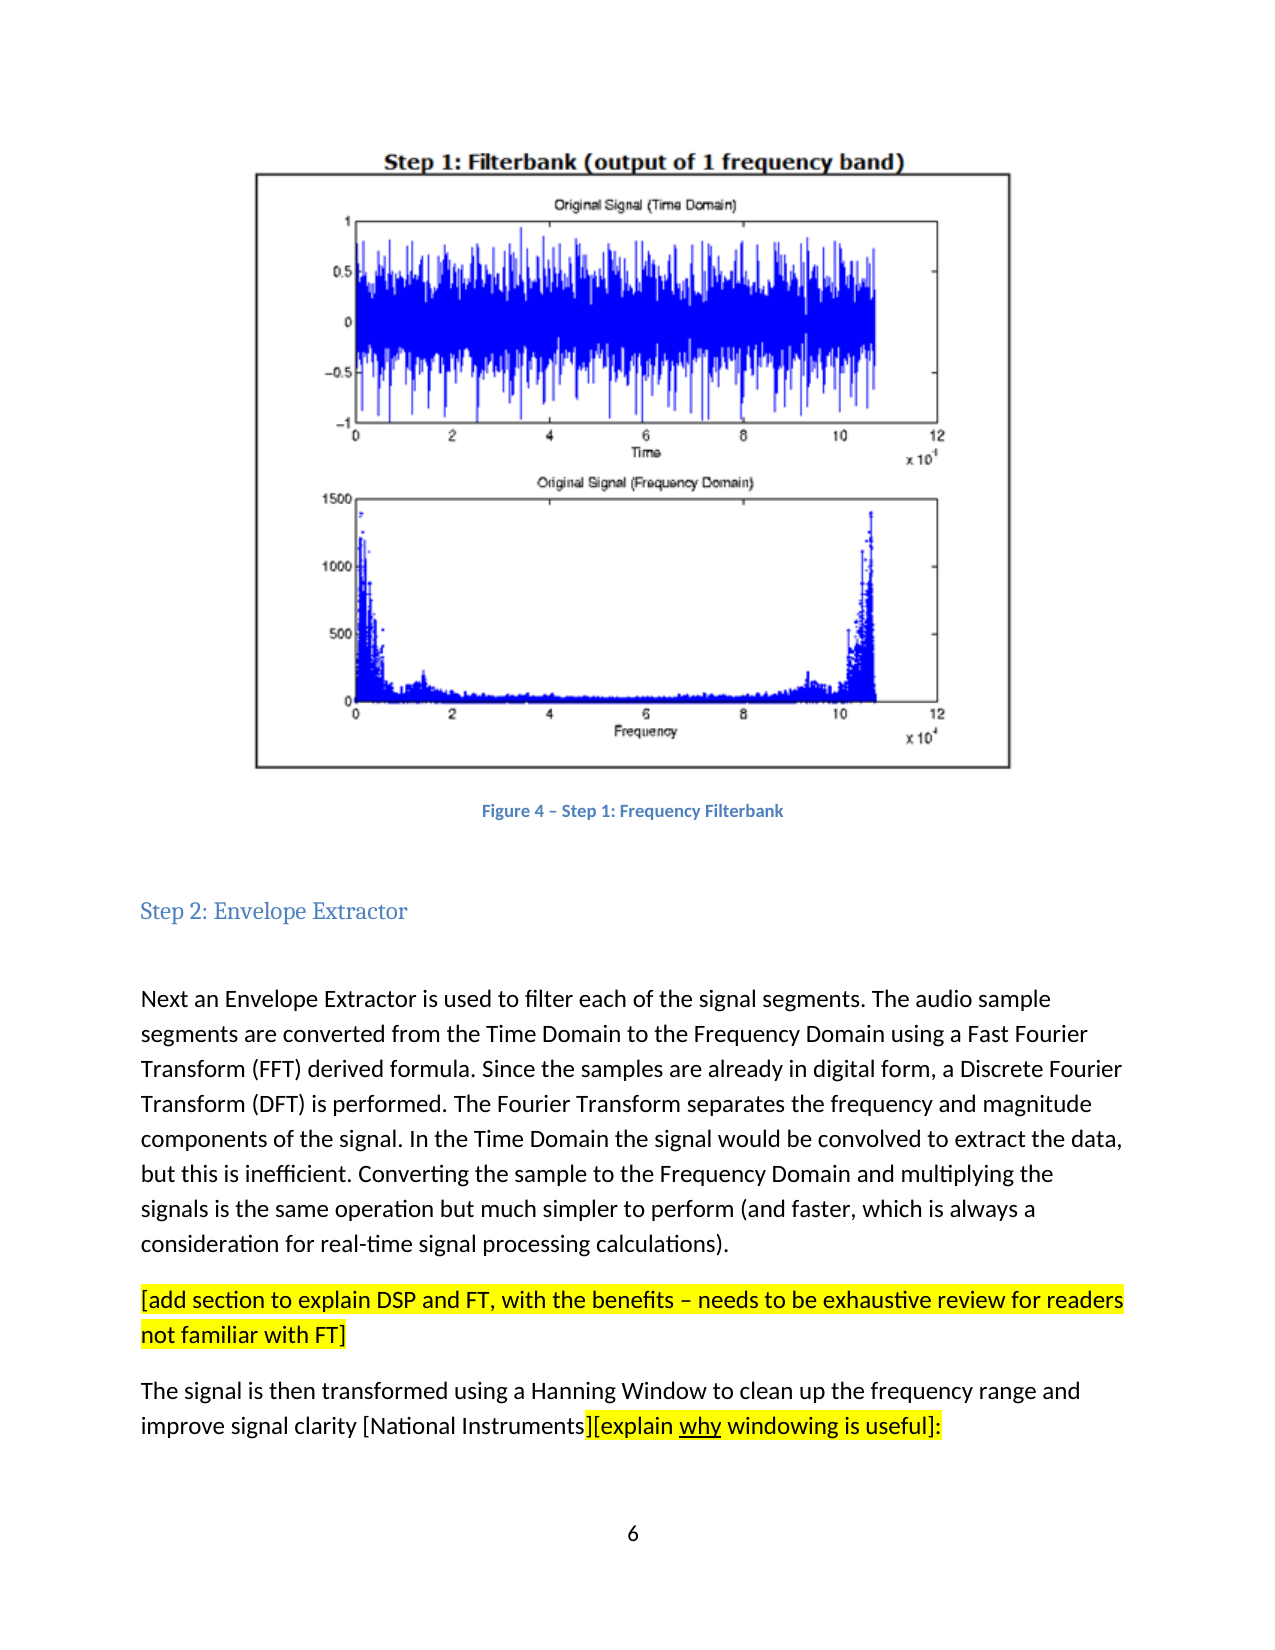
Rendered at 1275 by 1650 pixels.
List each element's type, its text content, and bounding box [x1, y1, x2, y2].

text [add section to explain DSP and FT, with the benefits – needs to be exhaustive review for readers not familiar with FT] [141, 1284, 1125, 1349]
text Next an Envelope Extractor is used to filter each of the signal segments. The audio sample segments are converted from the Time Domain to the Frequency Domain using a Fast Fourier Transform (FFT) derived formula. Since the samples are already in digital form, a Discrete Fourier Transform (DFT) is performed. The Fourier Transform separates the frequency and magnitude components of the signal. In the Time Domain the signal would be convolved to extract the data, but this is inefficient. Converting the sample to the Frequency Domain and multiplying the signals is the same operation but much simpler to perform (and faster, which is always a consideration for real-time signal processing calculations). [141, 983, 1125, 1259]
text Figure 4 – Step 1: Frequency Filterbank [141, 799, 1125, 822]
subtitle Step 2: Envelope Extractor [141, 897, 1125, 926]
text The signal is then transformed using a Hanning Window to clean up the frequency range and improve signal clarity [National Instruments][explain why windowing is useful]: [141, 1375, 1125, 1440]
picture [250, 150, 1016, 775]
